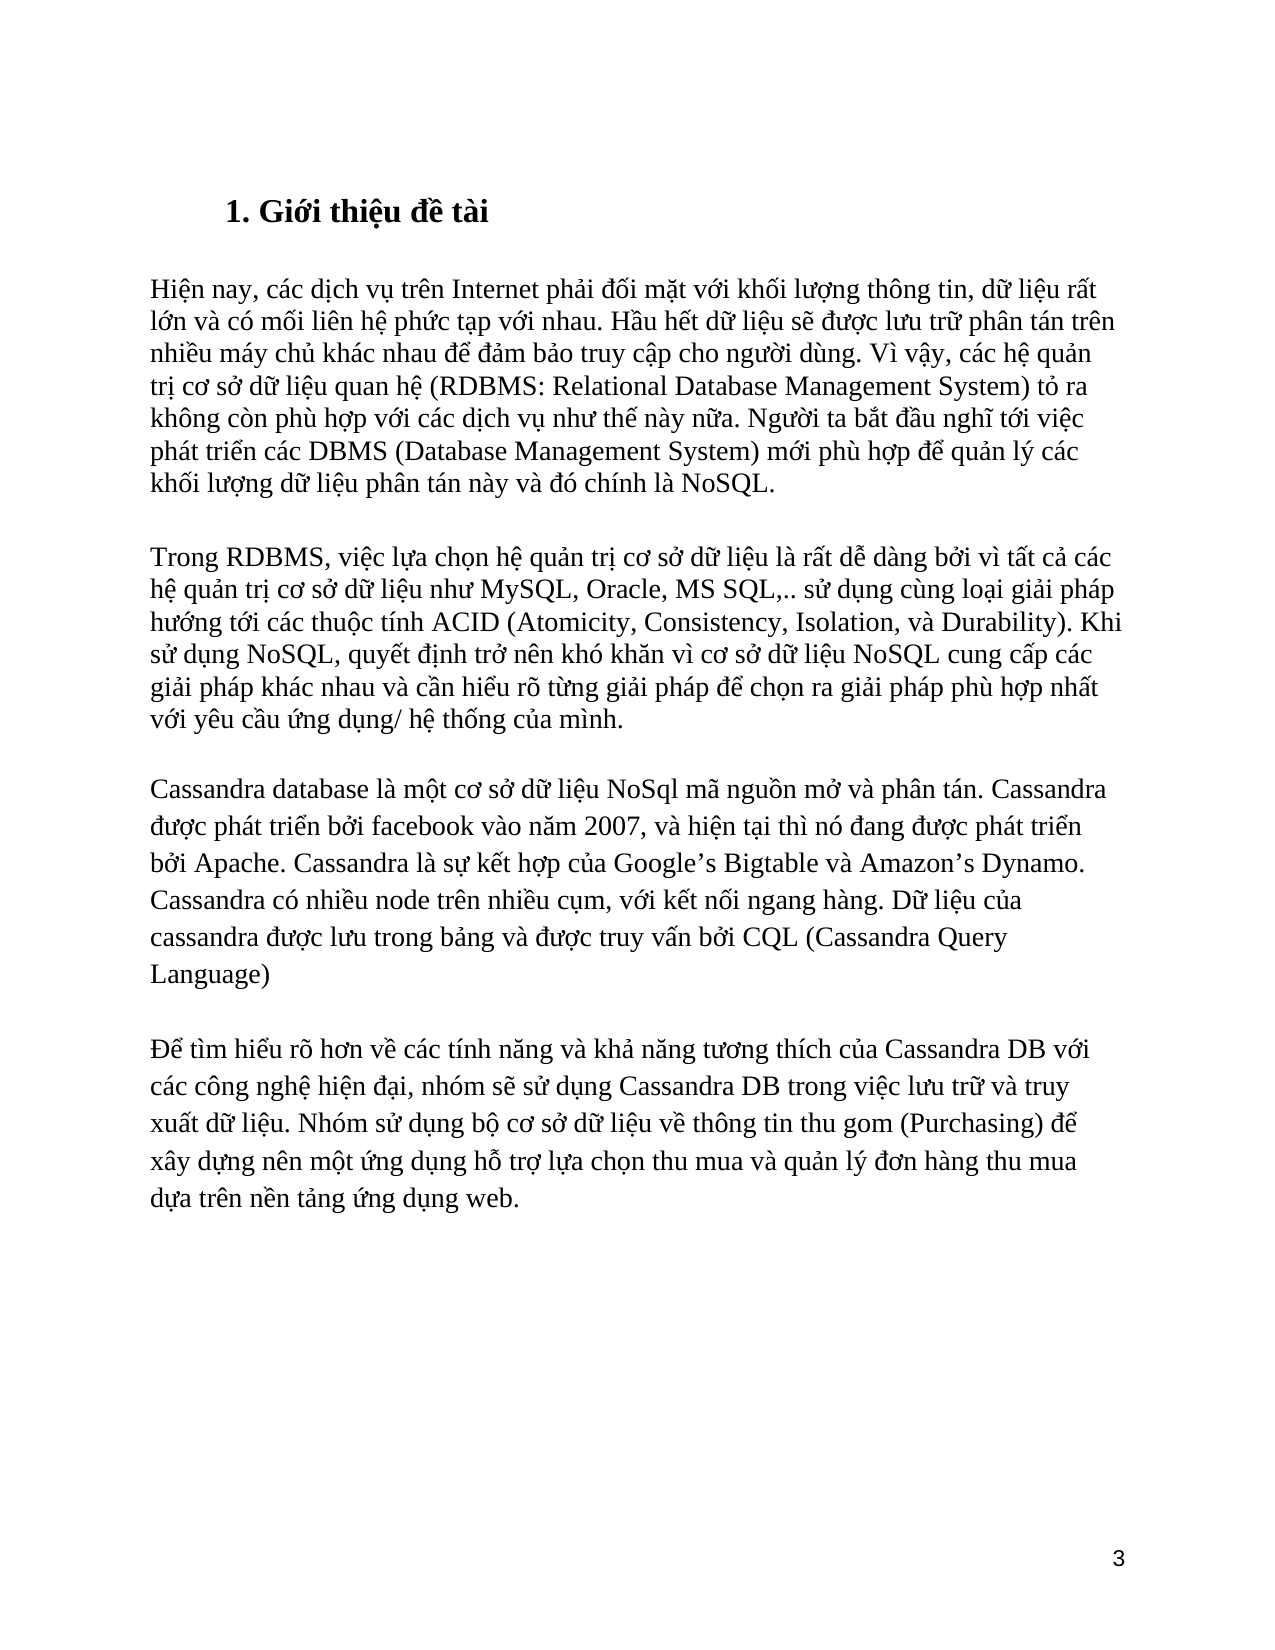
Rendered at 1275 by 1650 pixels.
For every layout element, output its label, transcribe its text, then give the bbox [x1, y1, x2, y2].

text Cassandra database là một cơ sở dữ liệu NoSql mã nguồn mở và phân tán. Cassandra được phát triển bởi facebook vào năm 2007, và hiện tại thì nó đang được phát triển bởi Apache. Cassandra là sự kết hợp của Google’s Bigtable và Amazon’s Dynamo. Cassandra có nhiều node trên nhiều cụm, với kết nối ngang hàng. Dữ liệu của cassandra được lưu trong bảng và được truy vấn bởi CQL (Cassandra Query Language) [150, 772, 1125, 990]
text Hiện nay, các dịch vụ trên Internet phải đối mặt với khối lượng thông tin, dữ liệu rất lớn và có mối liên hệ phức tạp với nhau. Hầu hết dữ liệu sẽ được lưu trữ phân tán trên nhiều máy chủ khác nhau để đảm bảo truy cập cho người dùng. Vì vậy, các hệ quản trị cơ sở dữ liệu quan hệ (RDBMS: Relational Database Management System) tỏ ra không còn phù hợp với các dịch vụ như thế này nữa. Người ta bắt đầu nghĩ tới việc phát triển các DBMS (Database Management System) mới phù hợp để quản lý các khối lượng dữ liệu phân tán này và đó chính là NoSQL. [150, 272, 1125, 498]
text Để tìm hiểu rõ hơn về các tính năng và khả năng tương thích của Cassandra DB với các công nghệ hiện đại, nhóm sẽ sử dụng Cassandra DB trong việc lưu trữ và truy xuất dữ liệu. Nhóm sử dụng bộ cơ sở dữ liệu về thông tin thu gom (Purchasing) để xây dựng nên một ứng dụng hỗ trợ lựa chọn thu mua và quản lý đơn hàng thu mua dựa trên nền tảng ứng dụng web. [150, 1032, 1125, 1213]
subtitle 1. Giới thiệu đề tài [150, 192, 1125, 230]
text Trong RDBMS, việc lựa chọn hệ quản trị cơ sở dữ liệu là rất dễ dàng bởi vì tất cả các hệ quản trị cơ sở dữ liệu như MySQL, Oracle, MS SQL,.. sử dụng cùng loại giải pháp hướng tới các thuộc tính ACID (Atomicity, Consistency, Isolation, và Durability). Khi sử dụng NoSQL, quyết định trở nên khó khăn vì cơ sở dữ liệu NoSQL cung cấp các giải pháp khác nhau và cần hiểu rõ từng giải pháp để chọn ra giải pháp phù hợp nhất với yêu cầu ứng dụng/ hệ thống của mình. [150, 540, 1125, 734]
